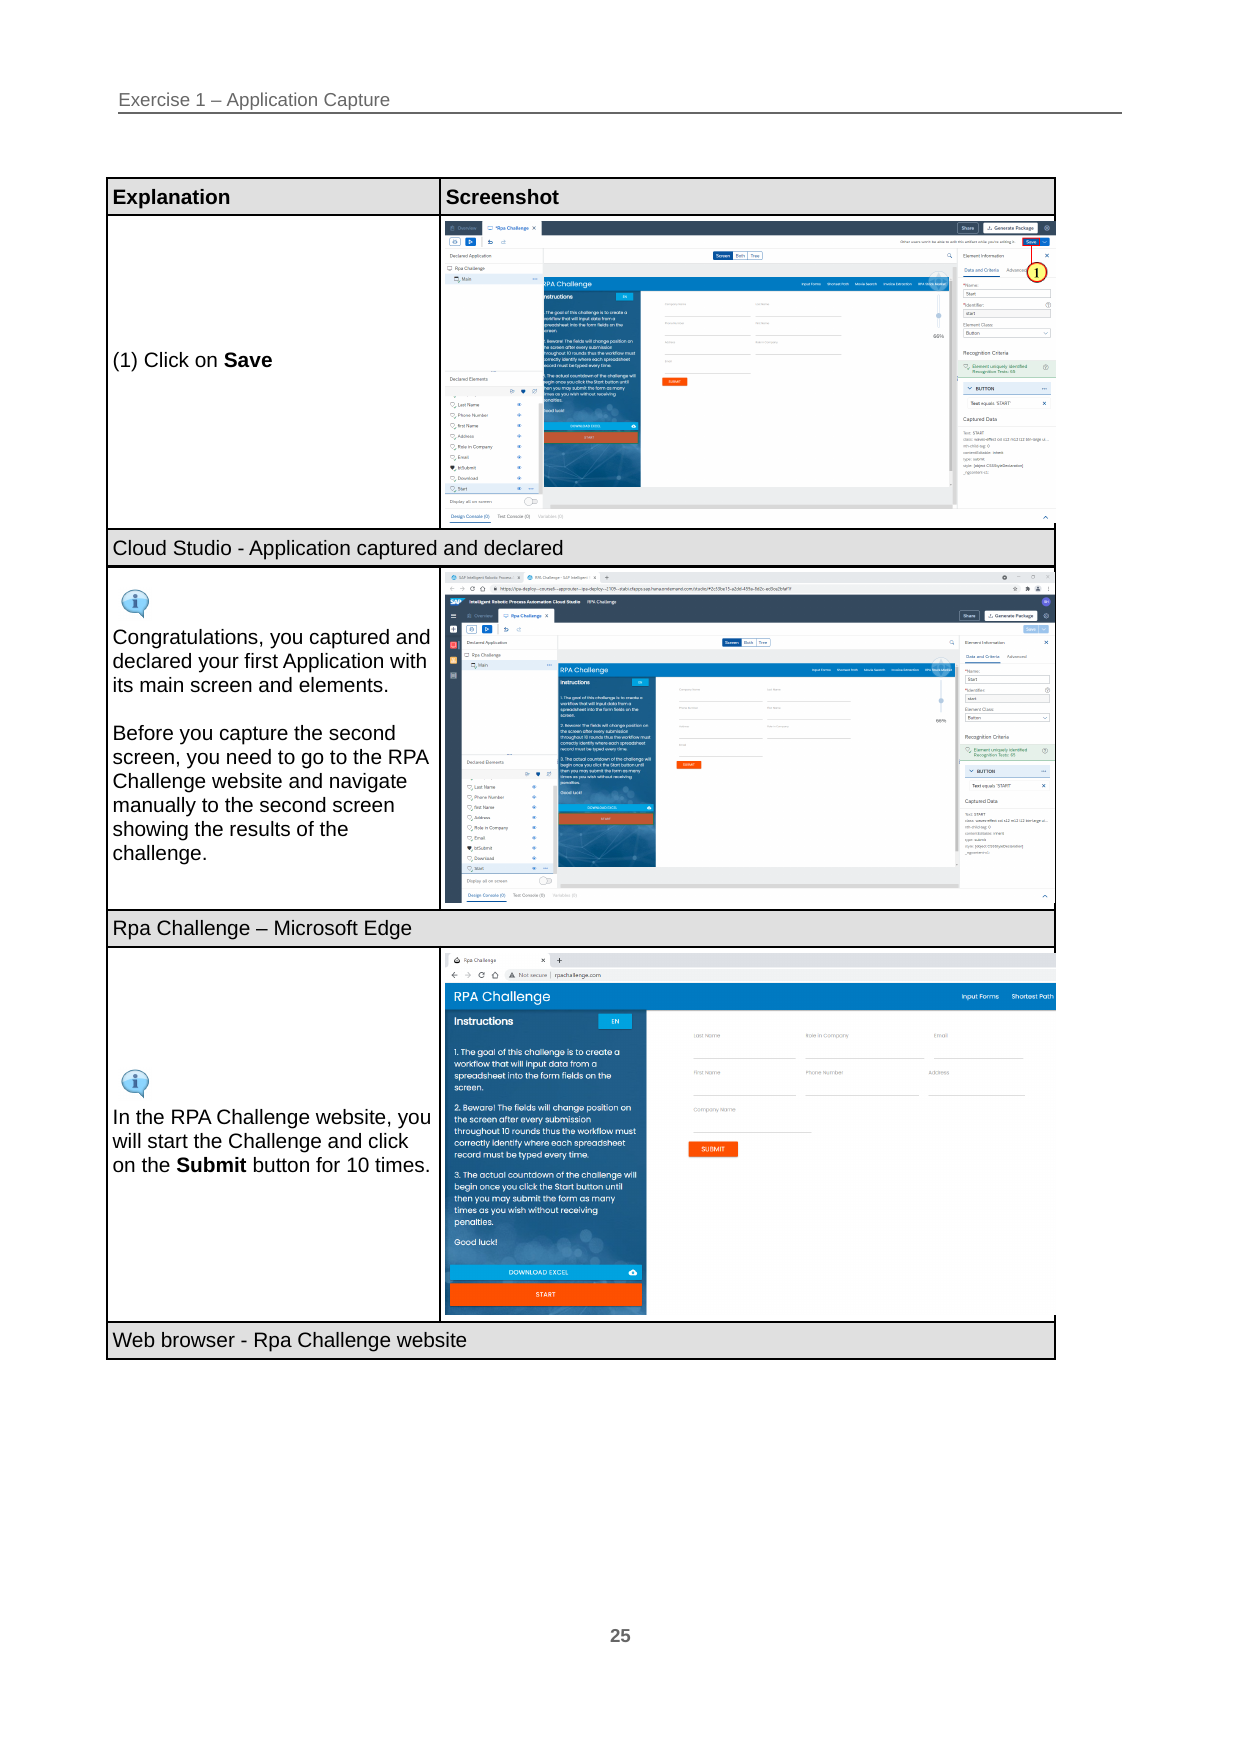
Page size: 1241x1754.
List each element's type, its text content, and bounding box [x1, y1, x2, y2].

table_header Screenshot [441, 179, 1054, 214]
table_cell [441, 216, 1054, 528]
table_cell Rpa Challenge – Microsoft Edge [108, 911, 1054, 946]
table_cell Cloud Studio - Application captured and declared [108, 530, 1054, 565]
picture [445, 572, 1055, 903]
table_header Explanation [108, 179, 439, 214]
table_cell In the RPA Challenge website, you will start the Challenge and click on the Submit button for 10 times. [108, 948, 439, 1321]
table_cell [441, 568, 1054, 908]
picture [118, 587, 152, 621]
table_cell Web browser - Rpa Challenge website [108, 1323, 1054, 1358]
table_cell [441, 948, 1054, 1321]
picture [445, 953, 1056, 1315]
picture [445, 221, 1056, 523]
table_cell Congratulations, you captured and declared your first Application with its main screen and elements. Before you capture the second screen, you need to go to the RPA Challenge website and navigate manually to the second screen showing the results of the challenge. [108, 568, 439, 908]
table_cell (1) Click on Save [108, 216, 439, 528]
picture [118, 1067, 152, 1101]
